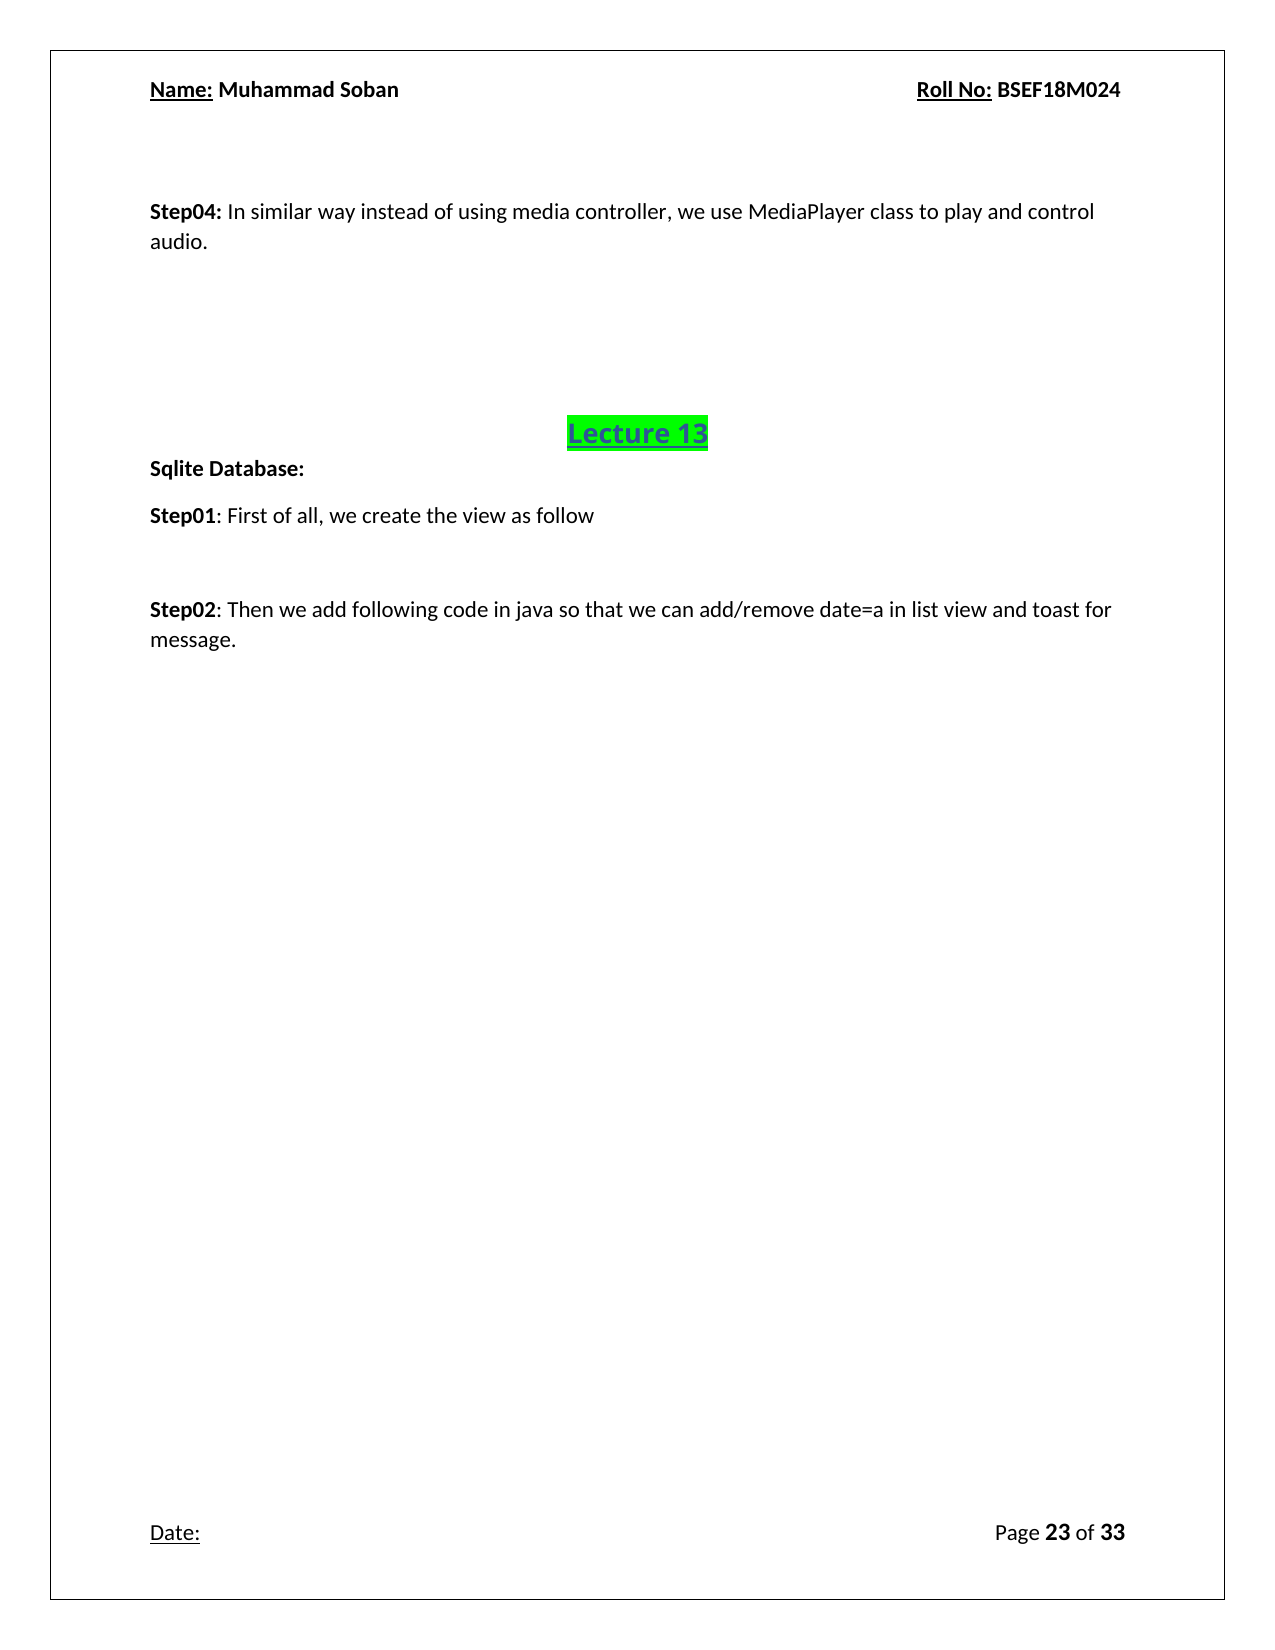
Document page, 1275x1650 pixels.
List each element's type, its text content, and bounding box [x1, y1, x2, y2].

text Sqlite Database: [150, 454, 1125, 482]
text Step02: Then we add following code in java so that we can add/remove date=a in list view and toast for message. [150, 595, 1125, 653]
subtitle Lecture 13 [150, 414, 1125, 451]
text Step04: In similar way instead of using media controller, we use MediaPlayer class to play and control audio. [150, 197, 1125, 255]
text Step01: First of all, we create the view as follow [150, 501, 1125, 529]
